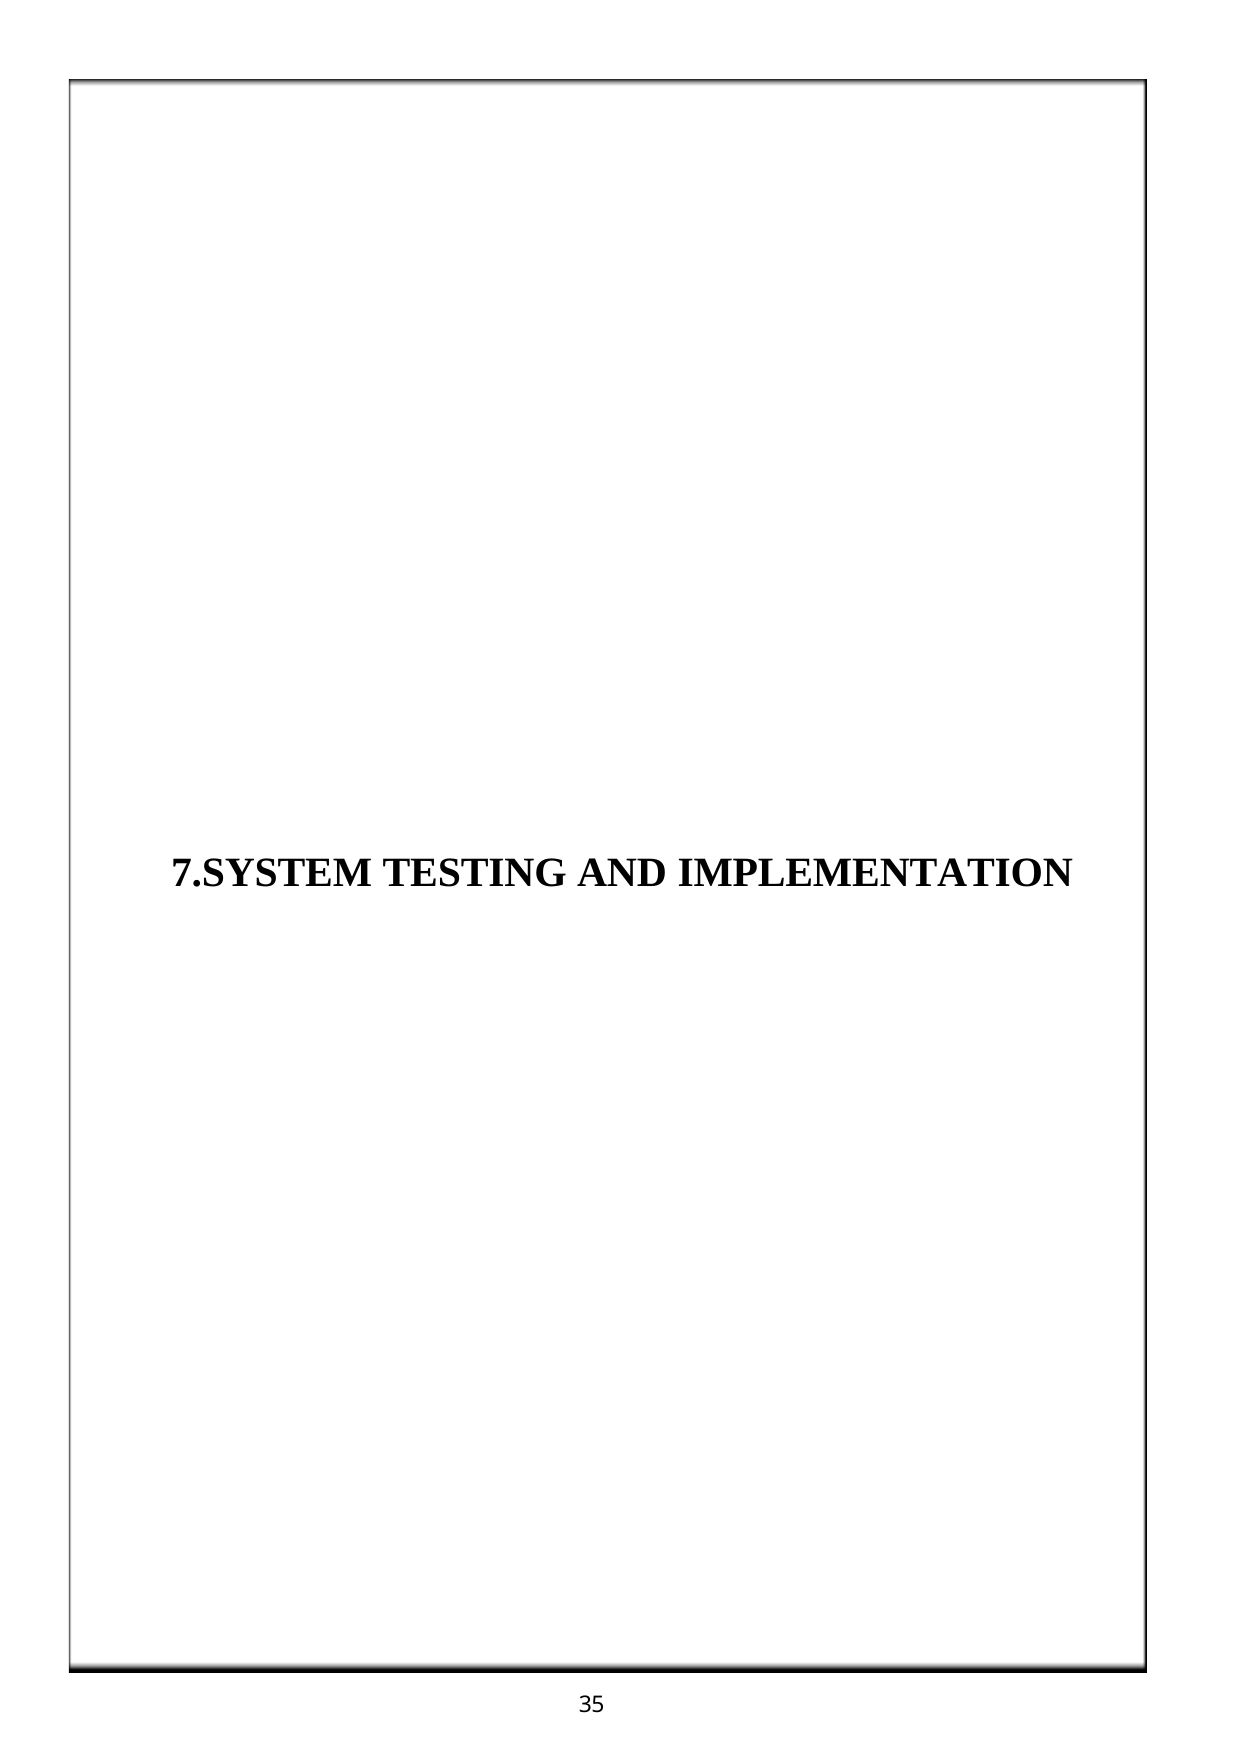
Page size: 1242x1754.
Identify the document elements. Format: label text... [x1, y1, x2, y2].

picture [68, 79, 1147, 1673]
text 7.SYSTEM TESTING AND IMPLEMENTATION [69, 848, 1181, 896]
